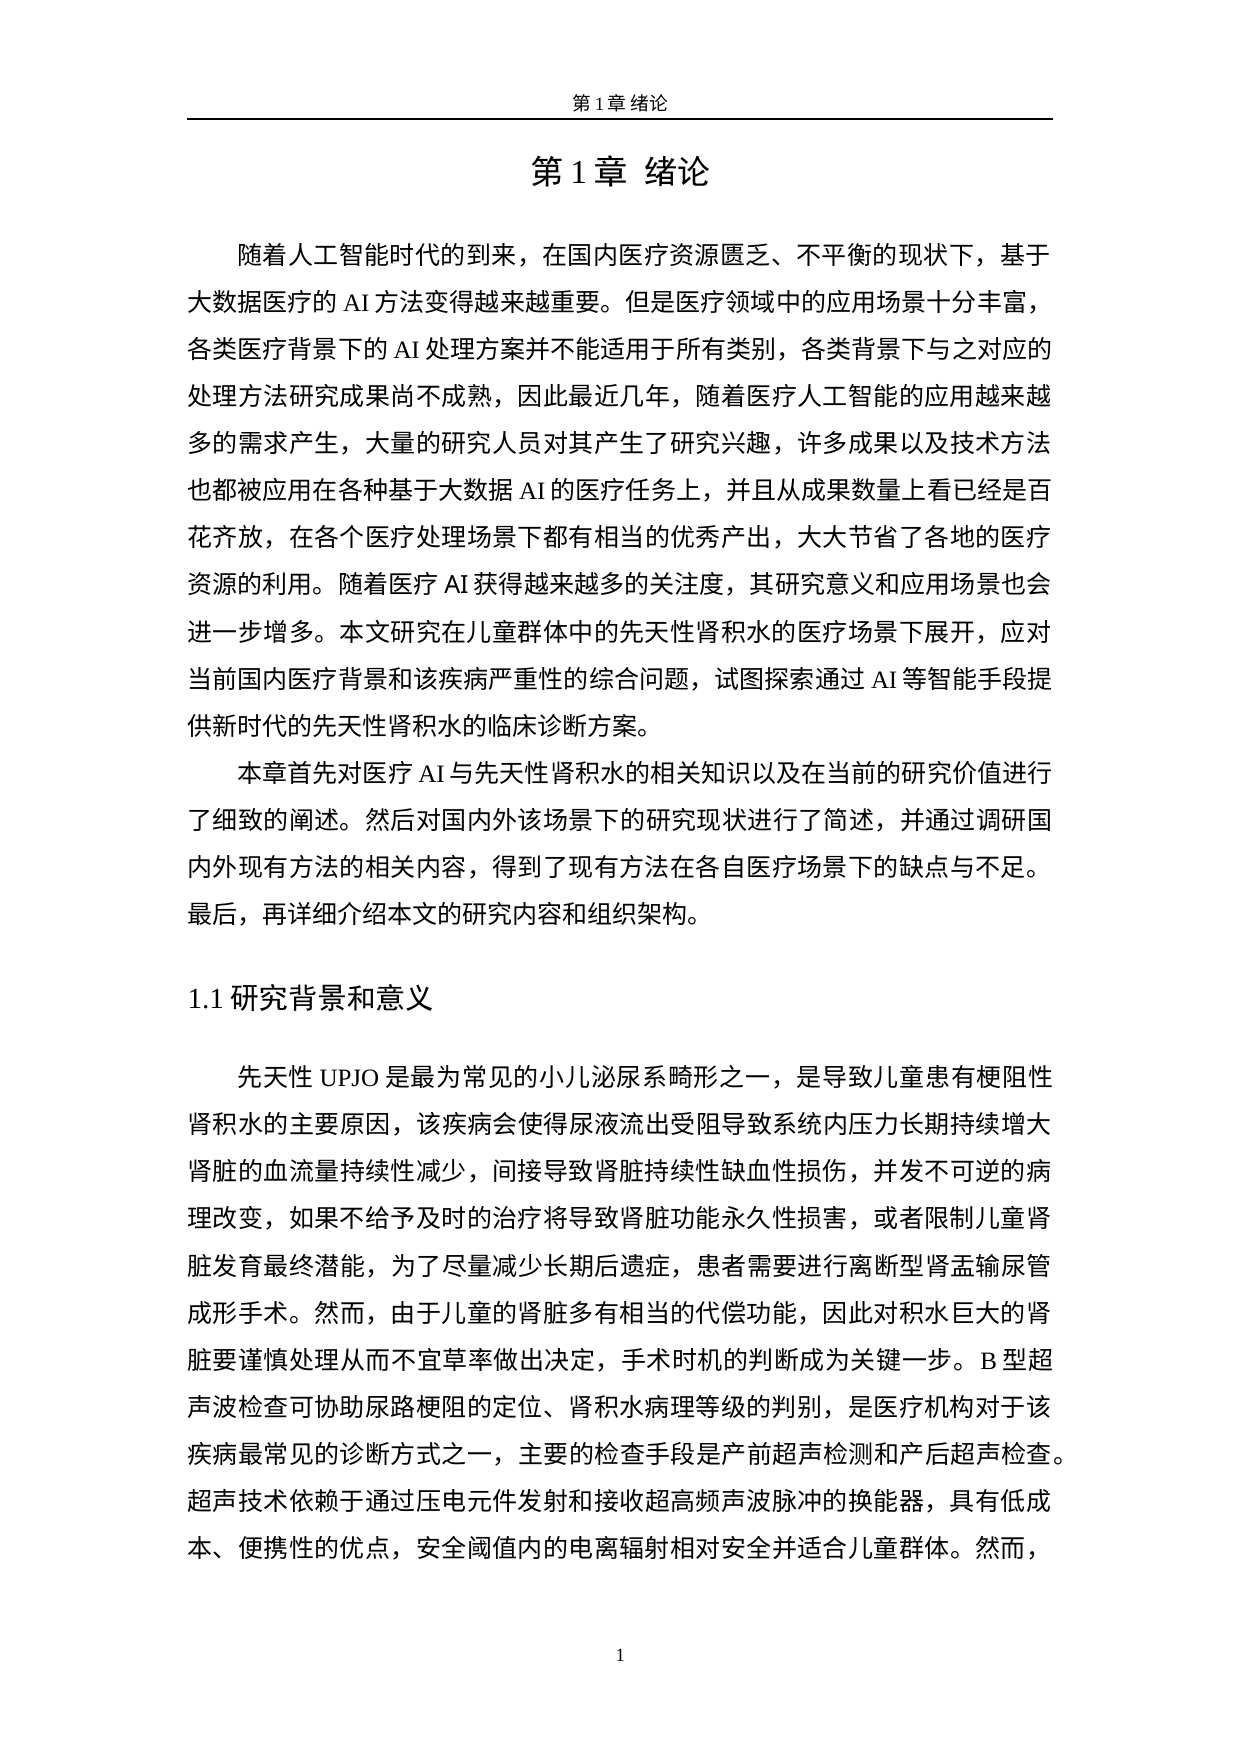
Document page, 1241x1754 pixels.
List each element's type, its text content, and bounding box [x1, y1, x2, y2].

subtitle 第1章 绪论 [187, 150, 1053, 191]
text 本章首先对医疗AI与先天性肾积水的相关知识以及在当前的研究价值进行了细致的阐述。然后对国内外该场景下的研究现状进行了简述，并通过调研国内外现有方法的相关内容，得到了现有方法在各自医疗场景下的缺点与不足。最后，再详细介绍本文的研究内容和组织架构。 [187, 753, 1053, 931]
text 随着人工智能时代的到来，在国内医疗资源匮乏、不平衡的现状下，基于大数据医疗的AI方法变得越来越重要。但是医疗领域中的应用场景十分丰富，各类医疗背景下的AI处理方案并不能适用于所有类别，各类背景下与之对应的处理方法研究成果尚不成熟，因此最近几年，随着医疗人工智能的应用越来越多的需求产生，大量的研究人员对其产生了研究兴趣，许多成果以及技术方法也都被应用在各种基于大数据AI的医疗任务上，并且从成果数量上看已经是百花齐放，在各个医疗处理场景下都有相当的优秀产出，大大节省了各地的医疗资源的利用。随着医疗AI获得越来越多的关注度，其研究意义和应用场景也会进一步增多。本文研究在儿童群体中的先天性肾积水的医疗场景下展开，应对当前国内医疗背景和该疾病严重性的综合问题，试图探索通过AI等智能手段提供新时代的先天性肾积水的临床诊断方案。 [187, 235, 1053, 742]
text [187, 1058, 1053, 1565]
subtitle 1.1研究背景和意义 [187, 979, 1053, 1014]
